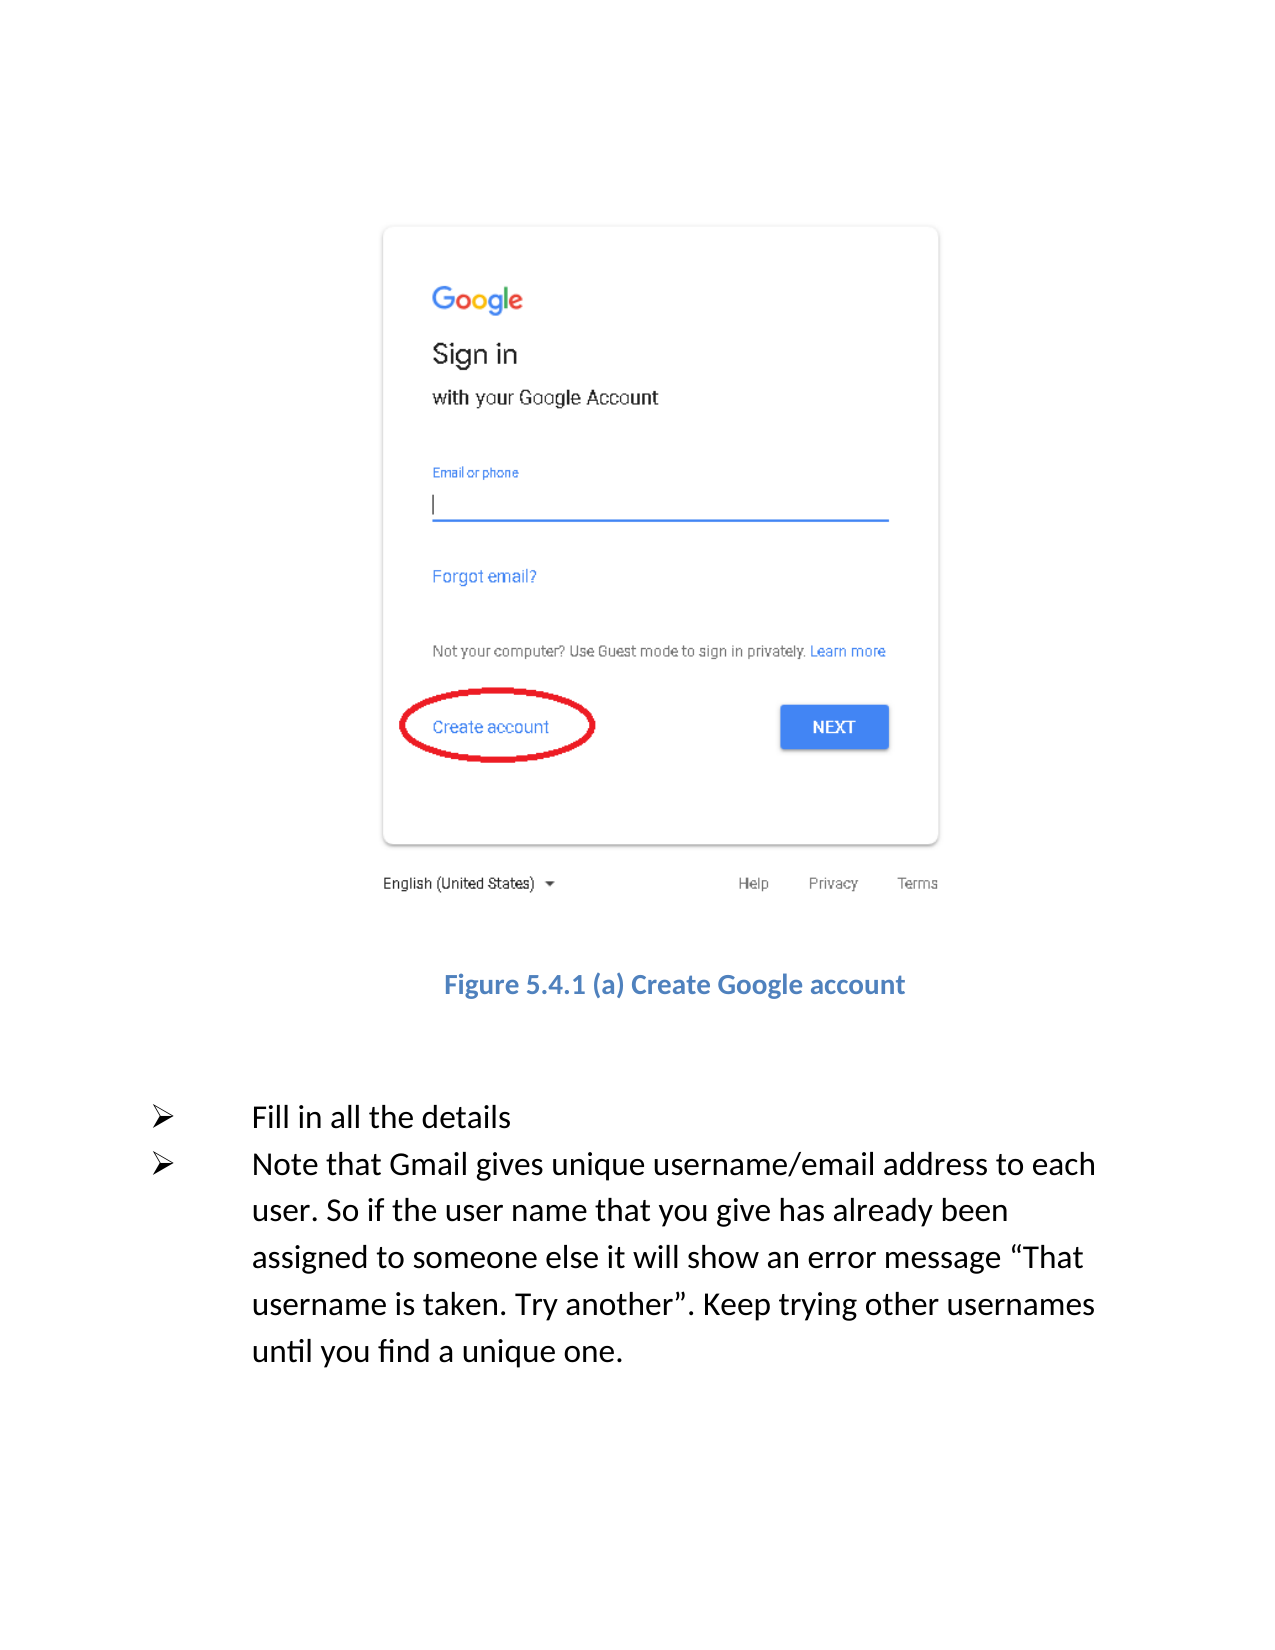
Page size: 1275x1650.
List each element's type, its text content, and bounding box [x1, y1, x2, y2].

list Fill in all the details [150, 1096, 1125, 1136]
picture [150, 150, 1125, 942]
list Note that Gmail gives unique username/email address to each user. So if the user name that you give has already been assigned to someone else it will show an error message “That username is taken. Try another”. Keep trying other usernames until you find a unique one. [150, 1142, 1125, 1370]
list Figure 5.4.1 (a) Create Google account [225, 966, 1125, 1002]
